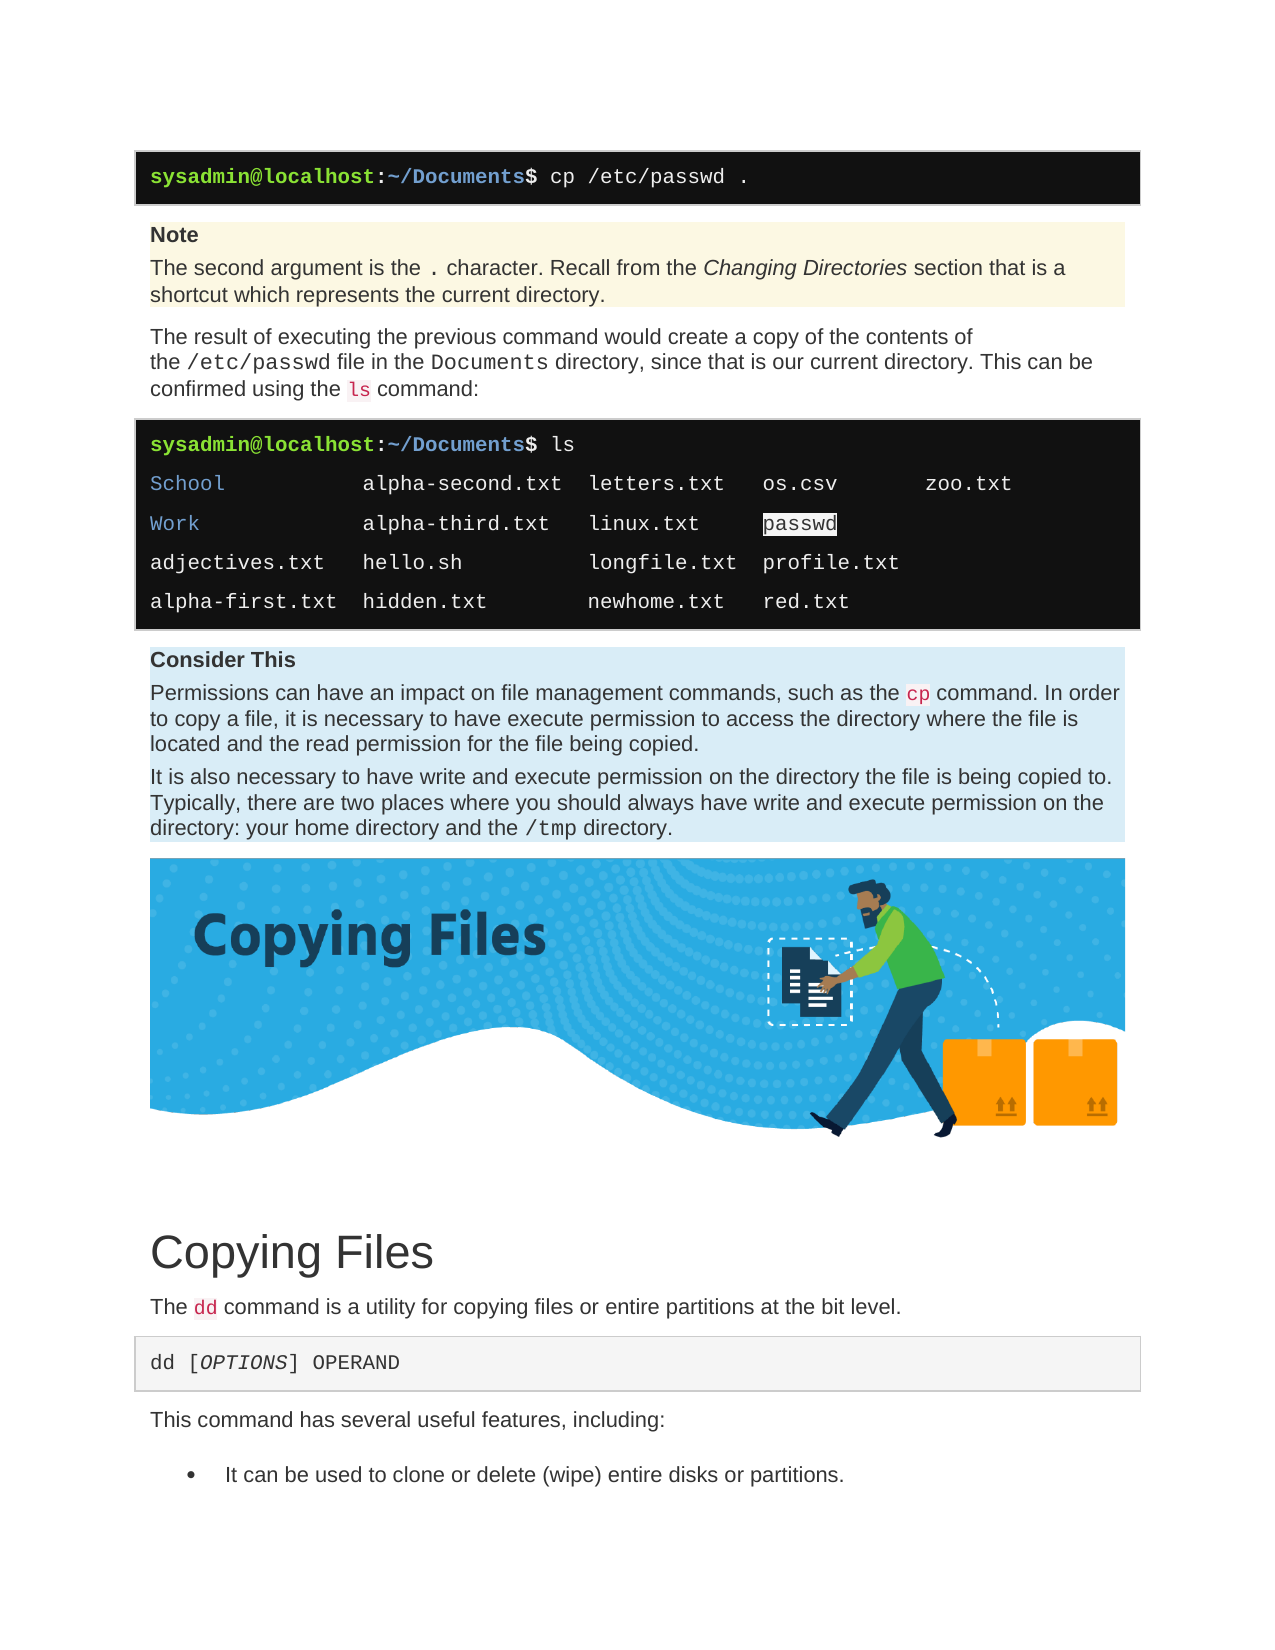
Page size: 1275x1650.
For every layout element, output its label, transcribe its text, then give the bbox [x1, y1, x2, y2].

text Permissions can have an impact on file management commands, such as the cp command. In order to copy a file, it is necessary to have execute permission to access the directory where the file is located and the read permission for the file being copied. [150, 679, 1125, 756]
text sysadmin@localhost:~/Documents$ cp /etc/passwd . [136, 152, 1140, 204]
text School alpha-second.txt letters.txt os.csv zoo.txt [136, 457, 1140, 496]
text The dd command is a utility for copying files or entire partitions at the bit level. [150, 1294, 1125, 1320]
text adjectives.txt hello.sh longfile.txt profile.txt [136, 536, 1140, 575]
text Consider This [150, 647, 1125, 672]
text The result of executing the previous command would create a copy of the contents of the /etc/passwd file in the Documents directory, since that is our current directory. This can be confirmed using the ls command: [150, 323, 1125, 402]
text alpha-first.txt hidden.txt newhome.txt red.txt [136, 575, 1140, 629]
text sysadmin@localhost:~/Documents$ ls [136, 420, 1140, 457]
picture [150, 858, 1125, 1224]
text Note [150, 222, 1125, 247]
text The second argument is the . character. Recall from the Changing Directories section that is a shortcut which represents the current directory. [150, 254, 1125, 307]
text It is also necessary to have write and execute permission on the directory the file is being copied to. Typically, there are two places where you should always have write and execute permission on the directory: your home directory and the /tmp directory. [150, 764, 1125, 842]
text Copying Files [150, 1224, 1125, 1278]
list It can be used to clone or delete (wipe) entire disks or partitions. [187, 1462, 1125, 1487]
text Work alpha-third.txt linux.txt passwd [136, 496, 1140, 536]
text This command has several useful features, including: [150, 1407, 1125, 1432]
text dd [OPTIONS] OPERAND [136, 1337, 1140, 1390]
